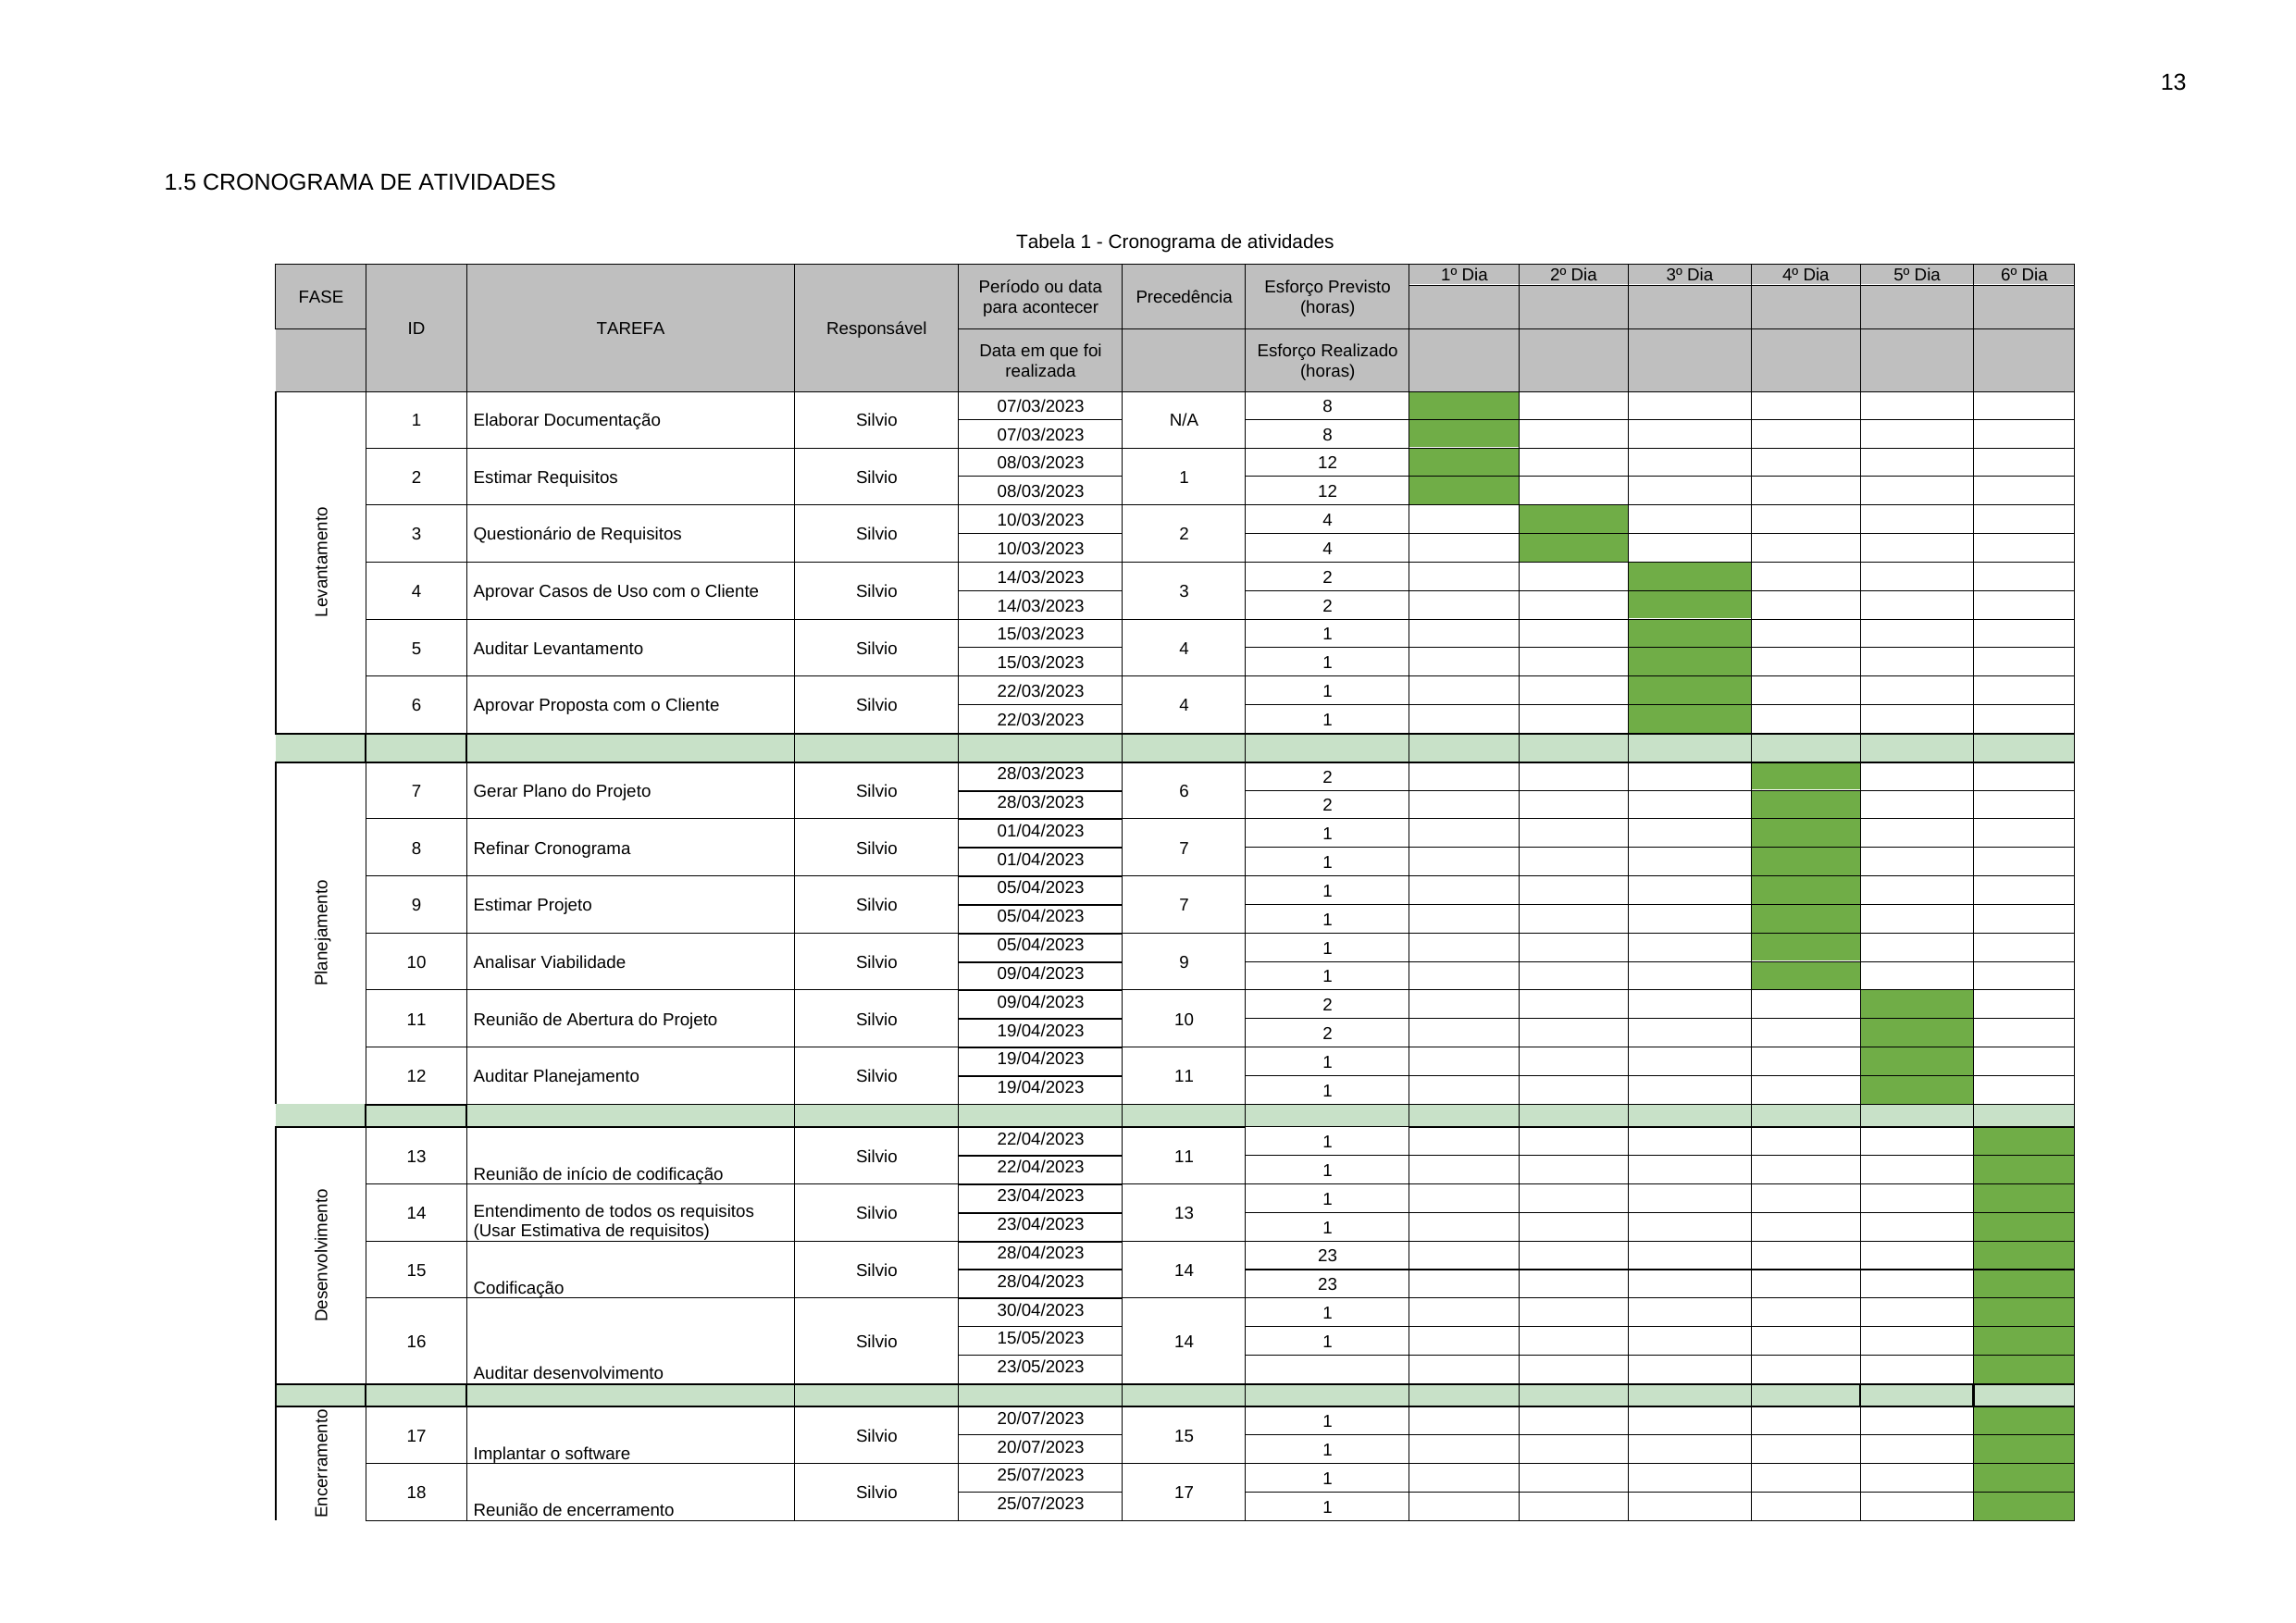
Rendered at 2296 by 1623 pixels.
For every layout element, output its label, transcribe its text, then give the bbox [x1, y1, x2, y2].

table_cell [1520, 563, 1628, 590]
table_cell [1409, 905, 1519, 933]
table_cell 4 [1123, 620, 1245, 675]
table_cell Silvio [795, 1298, 958, 1383]
table_cell 28/03/2023 [959, 792, 1122, 818]
table_cell [1861, 990, 1973, 1018]
table_cell [1409, 648, 1519, 675]
table_cell [1861, 477, 1973, 504]
table_cell 1 [1246, 819, 1409, 847]
table_cell 14 [1123, 1298, 1245, 1383]
table_cell [1752, 505, 1860, 533]
table_cell 08/03/2023 [959, 449, 1122, 476]
table_cell 11 [1123, 1047, 1245, 1104]
table_cell Desenvolvimento [277, 1128, 366, 1383]
table_cell Gerar Plano do Projeto [467, 763, 794, 818]
table_cell [1629, 1105, 1751, 1126]
table_cell [795, 1385, 958, 1406]
table_cell [1409, 1019, 1519, 1047]
table_cell [1629, 505, 1751, 533]
table_cell [1520, 934, 1628, 960]
table_cell 2 [366, 449, 466, 504]
table_cell [1520, 1270, 1628, 1297]
table_cell [1861, 1184, 1973, 1212]
table_cell [1520, 848, 1628, 875]
table_cell [795, 1105, 958, 1126]
table_cell 8 [366, 819, 466, 875]
table_cell [1752, 934, 1860, 960]
table_cell Aprovar Casos de Uso com o Cliente [467, 563, 794, 618]
table_cell [1974, 763, 2074, 789]
table_cell 1 [1246, 1493, 1409, 1520]
table_cell Silvio [795, 505, 958, 562]
table_cell Silvio [795, 934, 958, 989]
table_cell [1974, 1356, 2074, 1383]
table_cell 20/07/2023 [959, 1407, 1122, 1434]
table_cell 18 [366, 1464, 466, 1520]
table_cell [1520, 1019, 1628, 1047]
table_cell [277, 1385, 365, 1406]
table_cell Refinar Cronograma [467, 819, 794, 875]
table_cell [1974, 676, 2074, 704]
table_cell 2 [1246, 791, 1409, 818]
table_cell 2 [1246, 990, 1409, 1018]
table_cell [1629, 563, 1751, 590]
table_cell [1629, 620, 1751, 647]
table_cell [1974, 1128, 2074, 1155]
table_cell 15 [366, 1242, 466, 1297]
table_cell [366, 735, 465, 762]
table_cell [1752, 735, 1860, 762]
table_cell 10 [1123, 990, 1245, 1047]
table_cell Silvio [795, 876, 958, 933]
table_cell [1861, 962, 1973, 989]
table_cell [1974, 1184, 2074, 1212]
table_cell [1752, 990, 1860, 1018]
table_cell [1629, 1019, 1751, 1047]
table_cell [1629, 848, 1751, 875]
table_cell 2 [1246, 1019, 1409, 1047]
table_cell [1861, 763, 1973, 789]
table_cell [1974, 1435, 2074, 1463]
table_cell 17 [366, 1407, 466, 1463]
table_cell Silvio [795, 990, 958, 1047]
table_cell [1974, 1464, 2074, 1492]
table_cell [1752, 763, 1860, 789]
table_cell Reunião de início de codificação [467, 1128, 794, 1183]
table_cell 2 [1246, 563, 1409, 590]
table_cell [1861, 1105, 1973, 1126]
table_cell [1974, 1105, 2074, 1126]
text Tabela 1 - Cronograma de atividades [164, 230, 2186, 253]
table_cell [1974, 286, 2074, 328]
table_cell [1409, 477, 1519, 504]
table_cell [1409, 1242, 1519, 1269]
table_cell [1629, 1047, 1751, 1075]
table_cell [1861, 848, 1973, 875]
table_cell [1752, 1242, 1860, 1269]
table_header 5º Dia [1861, 265, 1973, 284]
table_cell 2 [1123, 505, 1245, 562]
table_cell 30/04/2023 [959, 1299, 1122, 1326]
table_cell [1520, 1047, 1628, 1075]
table_cell [1974, 876, 2074, 904]
table_cell 1 [1246, 705, 1409, 733]
table_cell [1861, 1242, 1973, 1269]
table_cell [1861, 286, 1973, 328]
table_cell 1 [1246, 962, 1409, 989]
table_cell [1409, 848, 1519, 875]
table_cell 15/05/2023 [959, 1327, 1122, 1355]
table_cell [1752, 1156, 1860, 1183]
table_cell 19/04/2023 [959, 1020, 1122, 1047]
table_cell [1974, 819, 2074, 847]
table_cell Esforço Realizado (horas) [1246, 329, 1409, 391]
table_cell 1 [1246, 1127, 1409, 1155]
table_cell 8 [1246, 420, 1409, 447]
table_cell [1409, 563, 1519, 590]
table_cell 19/04/2023 [959, 1048, 1122, 1075]
table_cell 1 [1246, 1464, 1409, 1492]
table_cell [1629, 1435, 1751, 1463]
table_cell 5 [366, 620, 466, 675]
table_cell [1861, 1464, 1973, 1492]
table_cell [1629, 905, 1751, 933]
table_cell [1974, 392, 2074, 419]
table_cell [1246, 1105, 1409, 1126]
table_cell [1861, 1270, 1973, 1297]
table_cell [1974, 648, 2074, 675]
table_cell [1520, 735, 1628, 762]
table_cell 22/04/2023 [959, 1157, 1122, 1183]
table_cell [1974, 505, 2074, 533]
table_cell [1974, 962, 2074, 989]
table_cell 1 [1246, 1435, 1409, 1463]
table_cell [1861, 591, 1973, 618]
table_cell [959, 735, 1122, 762]
table_cell 09/04/2023 [959, 991, 1122, 1018]
table_cell [1974, 329, 2074, 391]
table_cell 1 [1246, 620, 1409, 647]
table_cell 1 [366, 392, 466, 447]
table_cell [1974, 735, 2074, 762]
table_cell [1974, 620, 2074, 647]
table_cell [1409, 735, 1519, 762]
table_cell [1752, 620, 1860, 647]
table_cell Levantamento [277, 392, 366, 733]
table_cell Silvio [795, 1464, 958, 1520]
table_header Período ou data para acontecer [959, 265, 1122, 328]
table_header 2º Dia [1520, 265, 1628, 284]
table_cell [1409, 1184, 1519, 1212]
table_cell 7 [366, 763, 466, 818]
table_cell [1752, 1019, 1860, 1047]
table_header Esforço Previsto (horas) [1246, 265, 1409, 328]
table_cell [1520, 420, 1628, 447]
table_cell 1 [1246, 1327, 1409, 1355]
table_cell [1520, 1128, 1628, 1155]
table_cell 3 [366, 505, 466, 562]
table_cell [1861, 620, 1973, 647]
table_cell 3 [1123, 563, 1245, 618]
table_cell [1629, 763, 1751, 789]
table_cell [1520, 1327, 1628, 1355]
table_cell [1629, 735, 1751, 762]
table_cell 05/04/2023 [959, 935, 1122, 960]
table_cell [1752, 1128, 1860, 1155]
table_cell 28/04/2023 [959, 1243, 1122, 1269]
table_cell [1520, 1356, 1628, 1383]
table_cell 23/04/2023 [959, 1185, 1122, 1212]
table_cell [1520, 1435, 1628, 1463]
table_cell [1629, 1493, 1751, 1520]
table_cell [1752, 819, 1860, 847]
table_cell Silvio [795, 1242, 958, 1297]
table_cell [1752, 420, 1860, 447]
table_cell 23/04/2023 [959, 1214, 1122, 1241]
table_cell 4 [1246, 534, 1409, 562]
table_cell 14/03/2023 [959, 563, 1122, 590]
table_cell 12 [366, 1047, 466, 1104]
table_cell [1629, 1356, 1751, 1383]
table_cell [1861, 905, 1973, 933]
table_cell [1520, 905, 1628, 933]
table_cell [1752, 1356, 1860, 1383]
table_cell 17 [1123, 1464, 1245, 1520]
table_cell [1752, 591, 1860, 618]
table_cell [1629, 791, 1751, 818]
table_cell 9 [1123, 934, 1245, 989]
table_cell [1629, 1385, 1751, 1406]
table_cell [1861, 735, 1973, 762]
table_cell [1974, 905, 2074, 933]
table_cell 1 [1246, 648, 1409, 675]
table_cell 2 [1246, 591, 1409, 618]
table_cell [959, 1105, 1122, 1126]
table_header 4º Dia [1752, 265, 1860, 284]
table_cell [1629, 1076, 1751, 1104]
table_cell 01/04/2023 [959, 849, 1122, 875]
table_cell [1629, 1298, 1751, 1326]
table_cell [1861, 1019, 1973, 1047]
table_cell [276, 735, 365, 762]
table_cell Auditar Levantamento [467, 620, 794, 675]
table_cell [1409, 1356, 1519, 1383]
table_cell [1752, 848, 1860, 875]
table_cell [1629, 1407, 1751, 1434]
table_cell [1409, 1128, 1519, 1155]
table_cell [467, 1105, 794, 1126]
table_cell [276, 329, 366, 391]
table_cell 07/03/2023 [959, 392, 1122, 419]
table_cell [1520, 1464, 1628, 1492]
table_cell [1520, 676, 1628, 704]
table_cell [1629, 286, 1751, 328]
table_cell Silvio [795, 1184, 958, 1241]
table_cell 1 [1246, 876, 1409, 904]
table_cell [959, 1385, 1122, 1406]
table_cell [1629, 990, 1751, 1018]
table_cell 4 [1123, 676, 1245, 733]
table_cell [1974, 990, 2074, 1018]
table_header 1º Dia [1409, 265, 1519, 284]
table_cell [1752, 1047, 1860, 1075]
table_cell [1752, 392, 1860, 419]
table_cell [276, 1104, 365, 1126]
table_cell 28/03/2023 [959, 763, 1122, 789]
table_cell [1123, 1385, 1245, 1406]
table_cell [1861, 1327, 1973, 1355]
table_cell [1861, 1356, 1973, 1383]
table_cell [467, 1385, 794, 1406]
table_cell [1520, 286, 1628, 328]
table_cell [1974, 1270, 2074, 1297]
table_cell [1974, 591, 2074, 618]
table_cell [1861, 791, 1973, 818]
table_cell [1409, 962, 1519, 989]
table_cell [1409, 1076, 1519, 1104]
table_cell [1629, 1464, 1751, 1492]
table_cell [1861, 563, 1973, 590]
table_cell [1974, 1019, 2074, 1047]
table_cell [1629, 962, 1751, 989]
table_cell [1520, 990, 1628, 1018]
table_cell [1409, 934, 1519, 960]
table_cell 4 [1246, 505, 1409, 533]
table_cell [1975, 1385, 2074, 1406]
table_cell [1974, 1298, 2074, 1326]
table_cell 14/03/2023 [959, 591, 1122, 618]
table_cell [1409, 449, 1519, 476]
table_cell 1 [1246, 676, 1409, 704]
table_cell [1409, 876, 1519, 904]
table_header FASE [276, 265, 366, 328]
table_cell [1629, 819, 1751, 847]
table_cell [1409, 1493, 1519, 1520]
table_cell [1520, 876, 1628, 904]
table_cell [1752, 905, 1860, 933]
table_cell [1861, 876, 1973, 904]
table_cell [1752, 705, 1860, 733]
table_cell [1520, 705, 1628, 733]
table_cell [1974, 705, 2074, 733]
table_cell [1409, 420, 1519, 447]
table_cell [1409, 1407, 1519, 1434]
table_cell 2 [1246, 763, 1409, 789]
table_cell [1520, 763, 1628, 789]
table_cell [1409, 1464, 1519, 1492]
table_cell 12 [1246, 449, 1409, 476]
table_cell [1409, 1156, 1519, 1183]
table_cell 05/04/2023 [959, 877, 1122, 904]
table_cell Planejamento [277, 763, 366, 1104]
table_cell [1520, 1105, 1628, 1126]
table_cell [1629, 477, 1751, 504]
table_cell 11 [1123, 1128, 1245, 1183]
table_cell [1629, 1213, 1751, 1241]
table_cell [1520, 1242, 1628, 1269]
table_cell 28/04/2023 [959, 1270, 1122, 1297]
table_cell [1520, 1407, 1628, 1434]
table_cell [1861, 1213, 1973, 1241]
table_cell [1409, 1298, 1519, 1326]
table_cell [1861, 705, 1973, 733]
table_cell [1752, 534, 1860, 562]
table_cell [1861, 1128, 1973, 1155]
table_cell 22/03/2023 [959, 676, 1122, 704]
table_cell [1752, 1105, 1860, 1126]
table_cell [1409, 1213, 1519, 1241]
table_cell [1752, 791, 1860, 818]
table_cell 10/03/2023 [959, 505, 1122, 533]
table_cell [1520, 591, 1628, 618]
table_cell [1861, 1493, 1973, 1520]
table_cell Silvio [795, 620, 958, 675]
table_cell [1409, 1327, 1519, 1355]
table_cell [1974, 934, 2074, 960]
table_cell [1752, 449, 1860, 476]
table_cell [1520, 1385, 1628, 1406]
table_cell [1246, 735, 1409, 762]
table_cell [1861, 1407, 1973, 1434]
table_cell [1752, 962, 1860, 989]
table_cell [1409, 329, 1519, 391]
table_header Responsável [795, 265, 958, 391]
table_cell 7 [1123, 876, 1245, 933]
table_cell 1 [1246, 1047, 1409, 1075]
table_cell 4 [366, 563, 466, 618]
table_cell Elaborar Documentação [467, 392, 794, 447]
table_cell Silvio [795, 1128, 958, 1183]
table_cell 23 [1246, 1242, 1409, 1269]
table_cell [1974, 848, 2074, 875]
table_cell 6 [1123, 763, 1245, 818]
table_cell 22/03/2023 [959, 705, 1122, 733]
table_cell 13 [366, 1128, 466, 1183]
table_cell [1861, 1076, 1973, 1104]
table_cell [1409, 392, 1519, 419]
table_cell Estimar Projeto [467, 876, 794, 933]
table_cell [1974, 477, 2074, 504]
table_cell 20/07/2023 [959, 1435, 1122, 1463]
table_cell [1409, 1435, 1519, 1463]
table_cell [1629, 648, 1751, 675]
table_cell [1520, 534, 1628, 562]
table_cell Silvio [795, 563, 958, 618]
table_cell [1520, 449, 1628, 476]
table_cell [1861, 1298, 1973, 1326]
table_header 3º Dia [1629, 265, 1751, 284]
table_cell [1629, 449, 1751, 476]
table_cell 7 [1123, 819, 1245, 875]
table_cell [1409, 1105, 1519, 1126]
table_cell [1752, 477, 1860, 504]
table_cell [1520, 329, 1628, 391]
table_cell [1974, 1242, 2074, 1269]
table_cell [1752, 1327, 1860, 1355]
table_cell 10/03/2023 [959, 534, 1122, 562]
table_cell [1629, 705, 1751, 733]
table_cell [1520, 962, 1628, 989]
table_cell [1629, 329, 1751, 391]
table_cell [1752, 676, 1860, 704]
table_cell [1974, 449, 2074, 476]
table_cell [1629, 1156, 1751, 1183]
table_cell [1861, 819, 1973, 847]
table_cell [1629, 591, 1751, 618]
table_cell [1409, 505, 1519, 533]
table_cell 22/04/2023 [959, 1128, 1122, 1155]
subtitle 1.5 CRONOGRAMA DE ATIVIDADES [164, 168, 2186, 194]
table_cell [1861, 934, 1973, 960]
table_cell Analisar Viabilidade [467, 934, 794, 989]
table_cell 14 [1123, 1242, 1245, 1297]
table_cell [1520, 1184, 1628, 1212]
table_cell [1123, 1105, 1245, 1126]
table_cell 1 [1246, 1298, 1409, 1326]
table_cell [1752, 563, 1860, 590]
table_cell 12 [1246, 477, 1409, 504]
table_cell 6 [366, 676, 466, 733]
table_cell [1409, 591, 1519, 618]
table_cell [1520, 819, 1628, 847]
table_cell 1 [1246, 1407, 1409, 1434]
table_cell 1 [1246, 905, 1409, 933]
table_cell [1629, 876, 1751, 904]
table_cell [1520, 1076, 1628, 1104]
table_cell [1520, 648, 1628, 675]
table_header TAREFA [467, 265, 794, 391]
table_cell [1861, 648, 1973, 675]
table_cell 1 [1246, 1213, 1409, 1241]
table_cell [1861, 392, 1973, 419]
table_cell [1752, 1493, 1860, 1520]
table_cell Questionário de Requisitos [467, 505, 794, 562]
table_cell [1409, 1270, 1519, 1297]
table_cell [1752, 1298, 1860, 1326]
table_cell [1246, 1385, 1409, 1406]
table_cell 11 [366, 990, 466, 1047]
table_cell [1409, 705, 1519, 733]
table_cell [1629, 1184, 1751, 1212]
table_cell 23/05/2023 [959, 1356, 1122, 1383]
table_cell [467, 735, 794, 762]
table_cell Estimar Requisitos [467, 449, 794, 504]
table_cell [1974, 1076, 2074, 1104]
table_cell [1520, 1298, 1628, 1326]
table_cell [1409, 1047, 1519, 1075]
table_cell [1123, 735, 1245, 762]
table_cell [1752, 1464, 1860, 1492]
table_cell 15/03/2023 [959, 648, 1122, 675]
table_cell 16 [366, 1298, 466, 1383]
table_cell Silvio [795, 1047, 958, 1104]
table_cell [366, 1106, 465, 1126]
table_cell 08/03/2023 [959, 477, 1122, 504]
table_cell [1974, 420, 2074, 447]
table_cell 1 [1246, 1184, 1409, 1212]
table_cell Entendimento de todos os requisitos (Usar Estimativa de requisitos) [467, 1184, 794, 1241]
table_cell [1974, 1213, 2074, 1241]
table_cell [1974, 1493, 2074, 1520]
table_cell [1752, 1385, 1859, 1406]
table_cell Auditar Planejamento [467, 1047, 794, 1104]
table_cell [1974, 1047, 2074, 1075]
table_cell [1520, 791, 1628, 818]
table_cell 13 [1123, 1184, 1245, 1241]
table_cell [1409, 819, 1519, 847]
table_cell 19/04/2023 [959, 1077, 1122, 1104]
table_cell 09/04/2023 [959, 963, 1122, 989]
table_cell [1409, 620, 1519, 647]
table_cell Data em que foi realizada [959, 329, 1122, 391]
table_cell [1752, 1407, 1860, 1434]
table_cell [1520, 620, 1628, 647]
table_cell [1123, 329, 1245, 391]
table_cell [1974, 534, 2074, 562]
table_cell [1861, 505, 1973, 533]
table_cell 1 [1246, 1076, 1409, 1104]
table_cell [1409, 791, 1519, 818]
table_cell Silvio [795, 449, 958, 504]
table_cell 8 [1246, 392, 1409, 419]
table_cell 25/07/2023 [959, 1493, 1122, 1520]
table_cell 23 [1246, 1270, 1409, 1297]
table_cell [1629, 1128, 1751, 1155]
table_cell [1861, 1047, 1973, 1075]
table_cell [1246, 1356, 1409, 1383]
table_cell [1752, 1076, 1860, 1104]
table_cell [1861, 1435, 1973, 1463]
table_cell [1520, 477, 1628, 504]
table_cell Silvio [795, 763, 958, 818]
table_cell [366, 1385, 465, 1406]
table_cell [1409, 676, 1519, 704]
table_cell Silvio [795, 1407, 958, 1463]
table_cell [1861, 534, 1973, 562]
table_cell Aprovar Proposta com o Cliente [467, 676, 794, 733]
table_cell Encerramento [277, 1407, 366, 1520]
table_cell [1629, 1327, 1751, 1355]
table_cell Codificação [467, 1242, 794, 1297]
table_cell [1629, 392, 1751, 419]
table_cell [1629, 420, 1751, 447]
table_cell [1409, 286, 1519, 328]
table_cell Silvio [795, 676, 958, 733]
table_cell [1974, 563, 2074, 590]
table_cell [1409, 534, 1519, 562]
table_cell 1 [1123, 449, 1245, 504]
table_cell Silvio [795, 392, 958, 447]
table_cell N/A [1123, 392, 1245, 447]
table_cell [1752, 1184, 1860, 1212]
table_cell [1861, 329, 1973, 391]
table_cell 9 [366, 876, 466, 933]
table_cell [1409, 990, 1519, 1018]
table_cell 01/04/2023 [959, 820, 1122, 847]
table_cell [1520, 1156, 1628, 1183]
table_cell [1752, 1270, 1860, 1297]
table_cell [1861, 676, 1973, 704]
table_cell 1 [1246, 848, 1409, 875]
table_cell Silvio [795, 819, 958, 875]
table_cell [1861, 1385, 1972, 1406]
table_cell 15 [1123, 1407, 1245, 1463]
table_cell Reunião de Abertura do Projeto [467, 990, 794, 1047]
table_cell 10 [366, 934, 466, 989]
table_cell [1974, 791, 2074, 818]
table_cell [1752, 648, 1860, 675]
table_cell [1409, 763, 1519, 789]
table_cell [1752, 286, 1860, 328]
table_cell [1629, 1270, 1751, 1297]
table_cell 1 [1246, 934, 1409, 960]
table_cell [1520, 392, 1628, 419]
table_cell [1861, 449, 1973, 476]
table_cell [1520, 1493, 1628, 1520]
table_cell [1752, 329, 1860, 391]
table_header Precedência [1123, 265, 1245, 328]
table_cell [1629, 676, 1751, 704]
table_cell [1861, 1156, 1973, 1183]
table_cell [1409, 1385, 1519, 1406]
table_cell Implantar o software [467, 1407, 794, 1463]
table_cell 07/03/2023 [959, 420, 1122, 447]
table_cell 14 [366, 1184, 466, 1241]
table_cell Auditar desenvolvimento [467, 1298, 794, 1383]
table_cell [1752, 876, 1860, 904]
table_cell [1629, 534, 1751, 562]
table_cell [795, 735, 958, 762]
table_cell [1974, 1156, 2074, 1183]
table_cell 25/07/2023 [959, 1464, 1122, 1492]
table_cell 05/04/2023 [959, 906, 1122, 933]
table_cell [1974, 1407, 2074, 1434]
table_cell [1629, 1242, 1751, 1269]
table_cell [1974, 1327, 2074, 1355]
table_cell [1752, 1213, 1860, 1241]
table_cell [1861, 420, 1973, 447]
table_cell Reunião de encerramento [467, 1464, 794, 1520]
table_cell 15/03/2023 [959, 620, 1122, 647]
table_cell 1 [1246, 1156, 1409, 1183]
table_cell [1520, 505, 1628, 533]
table_cell [1752, 1435, 1860, 1463]
table_cell [1629, 934, 1751, 960]
table_header ID [366, 265, 466, 391]
table_header 6º Dia [1974, 265, 2074, 284]
table_cell [1520, 1213, 1628, 1241]
